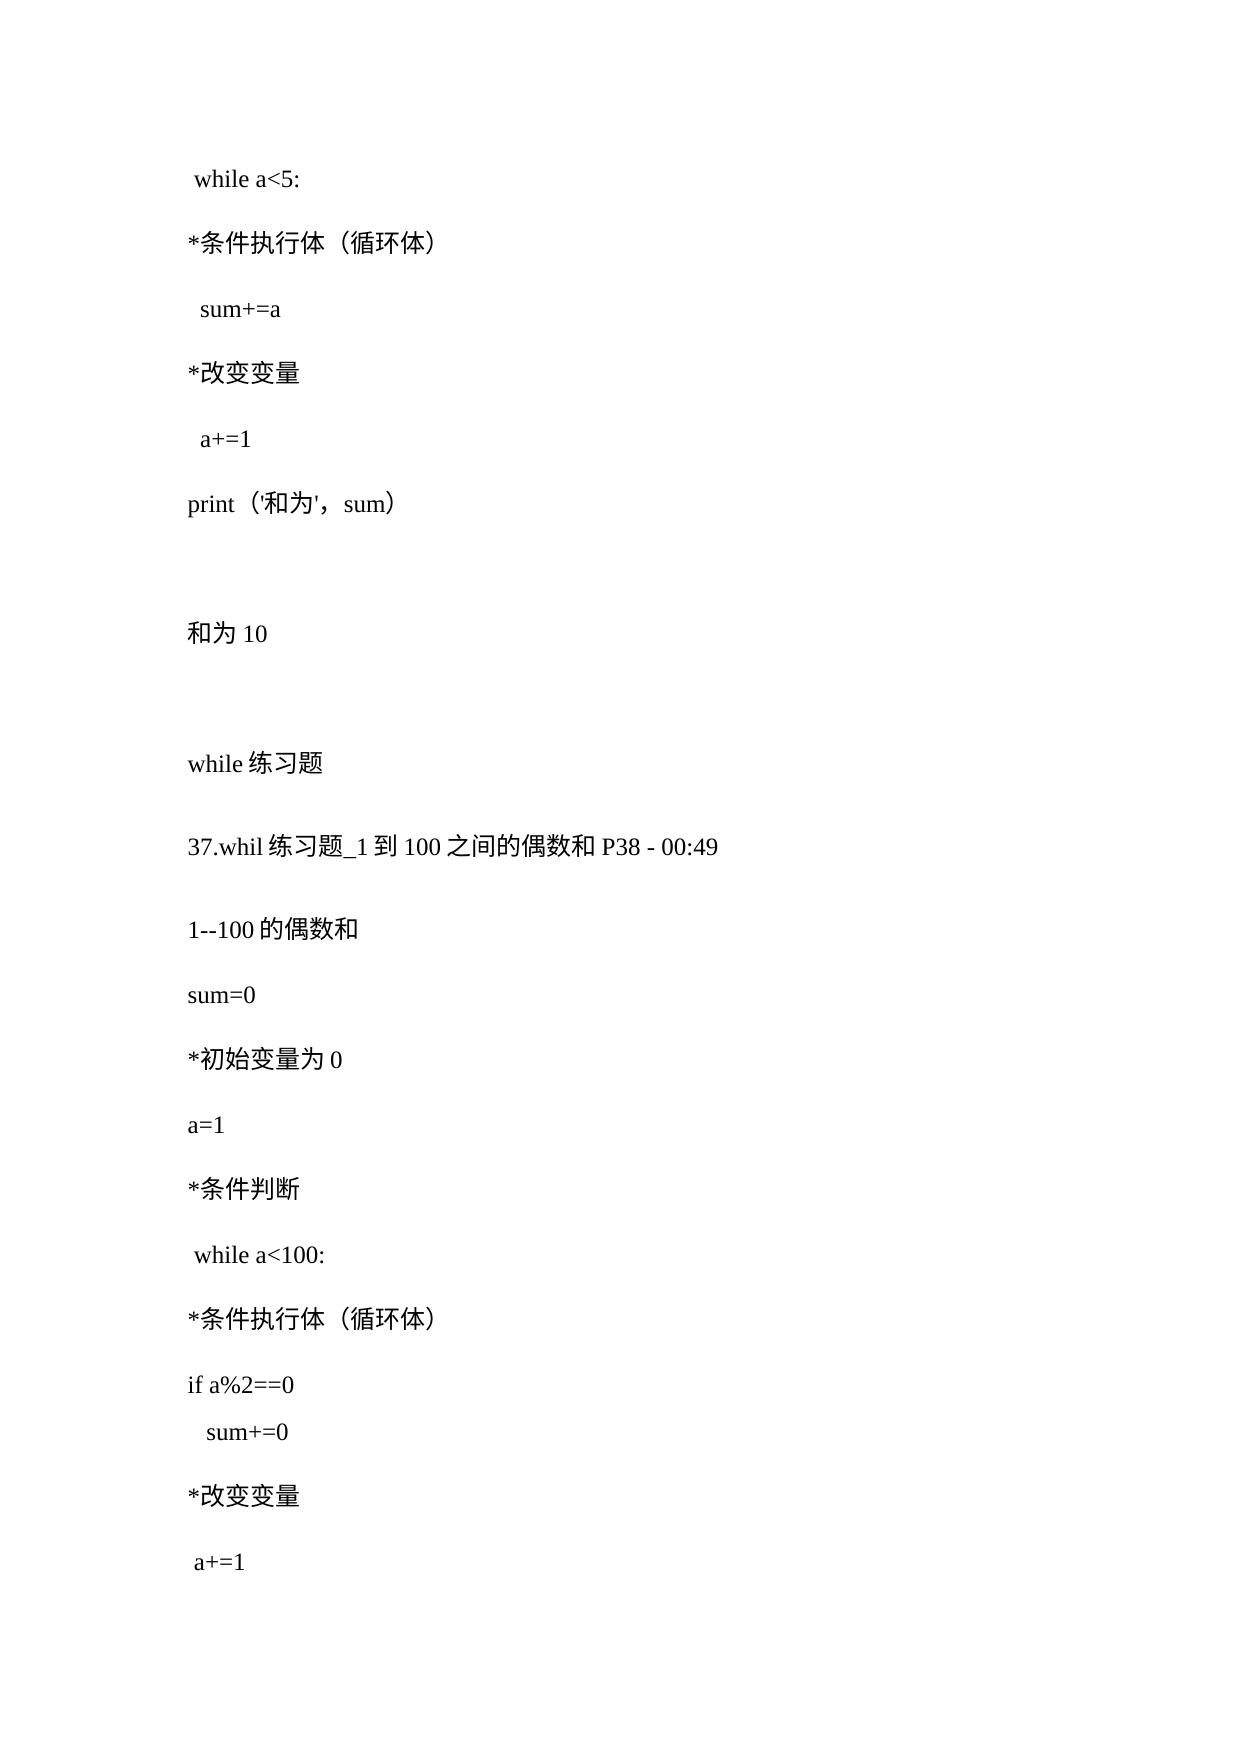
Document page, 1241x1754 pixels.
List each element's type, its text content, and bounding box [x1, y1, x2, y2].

text *条件执行体（循环体） [187, 1285, 1053, 1350]
text *条件判断 [187, 1155, 1053, 1220]
text 1--100的偶数和 [187, 895, 1053, 960]
text a+=1 [187, 422, 1053, 454]
text *初始变量为0 [187, 1025, 1053, 1090]
text sum+=a [187, 292, 1053, 324]
text *条件执行体（循环体） [187, 209, 1053, 274]
text a=1 [187, 1108, 1053, 1141]
text *改变变量 [187, 339, 1053, 404]
text if a%2==0 [187, 1368, 1053, 1401]
text 37.whil练习题_1到100之间的偶数和 P38 - 00:49 [187, 812, 1053, 877]
text 和为10 [187, 599, 1053, 664]
text a+=1 [187, 1545, 1053, 1578]
text while练习题 [187, 729, 1053, 794]
text print（'和为'，sum） [187, 469, 1053, 534]
text while a<5: [187, 162, 1053, 194]
text sum=0 [187, 978, 1053, 1011]
text *改变变量 [187, 1462, 1053, 1527]
text sum+=0 [187, 1415, 1053, 1448]
text while a<100: [187, 1238, 1053, 1271]
